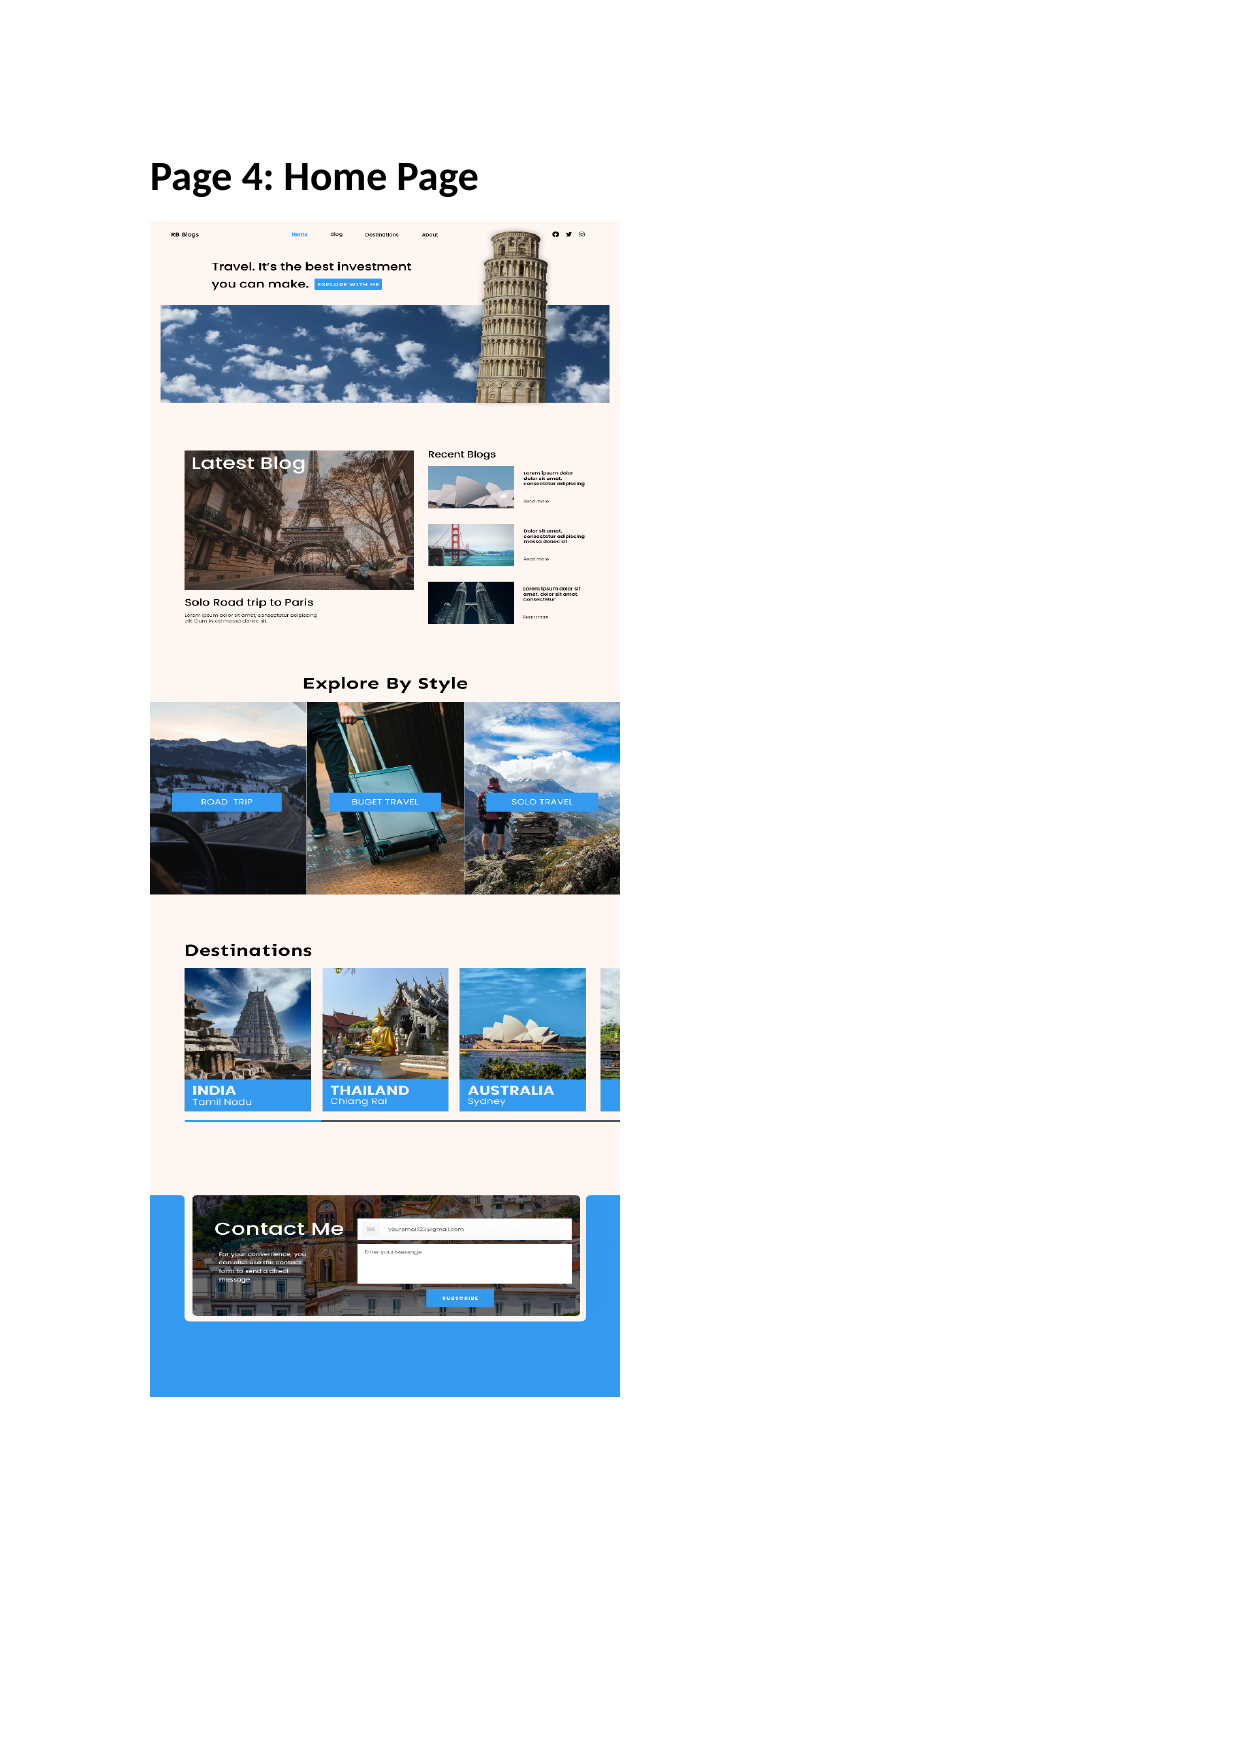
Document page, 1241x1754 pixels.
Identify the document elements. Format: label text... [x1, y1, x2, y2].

picture [150, 221, 620, 1397]
text Page 4: Home Page [150, 150, 1090, 201]
